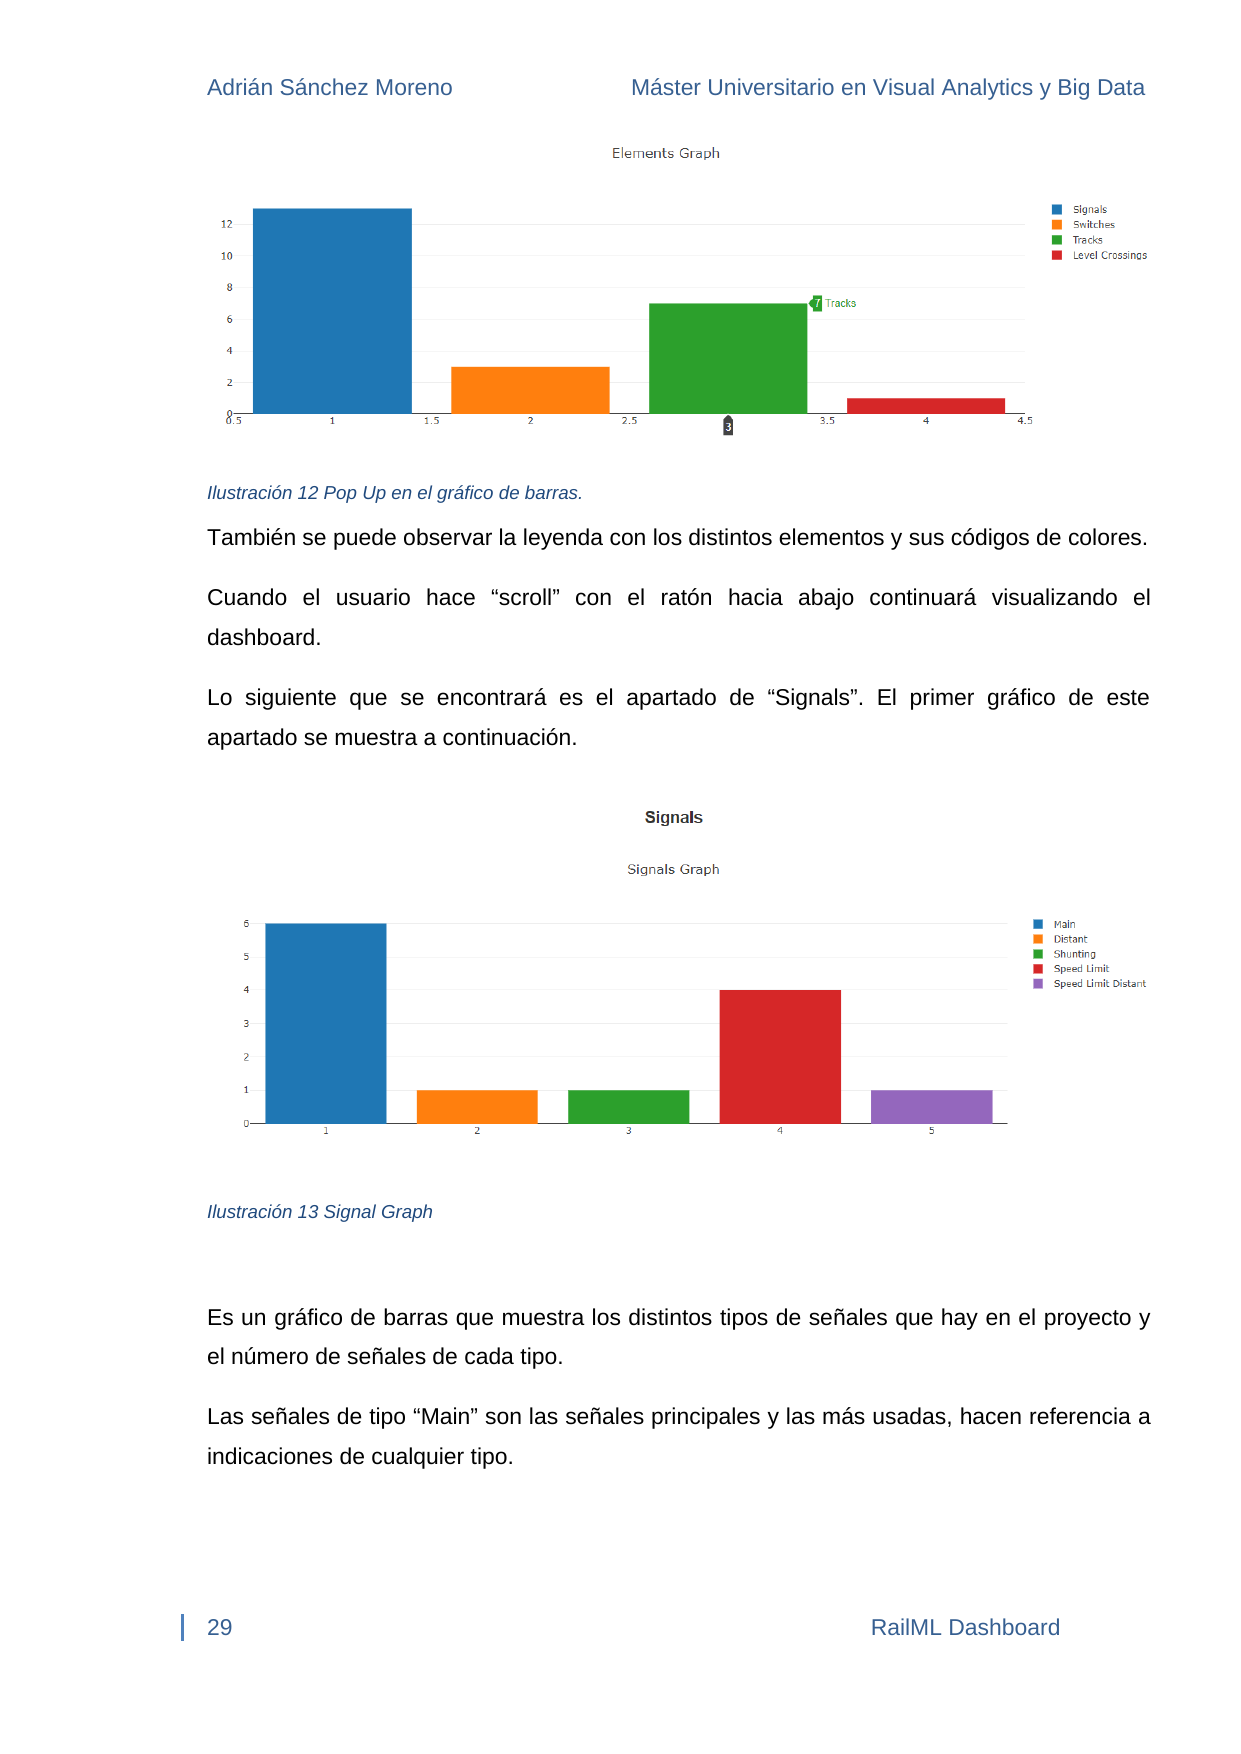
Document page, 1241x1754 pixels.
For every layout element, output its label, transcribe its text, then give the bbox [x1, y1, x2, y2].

picture [206, 783, 1152, 1167]
text Las señales de tipo “Main” son las señales principales y las más usadas, hacen referencia a indicaciones de cualquier tipo. [207, 1403, 1152, 1469]
text Cuando el usuario hace “scroll” con el ratón hacia abajo continuará visualizando el dashboard. [207, 584, 1152, 650]
picture [206, 147, 1152, 448]
text También se puede observar la leyenda con los distintos elementos y sus códigos de colores. [207, 524, 1152, 550]
text Lo siguiente que se encontrará es el apartado de “Signals”. El primer gráfico de este apartado se muestra a continuación. [207, 684, 1152, 750]
text Es un gráfico de barras que muestra los distintos tipos de señales que hay en el proyecto y el número de señales de cada tipo. [207, 1303, 1152, 1369]
